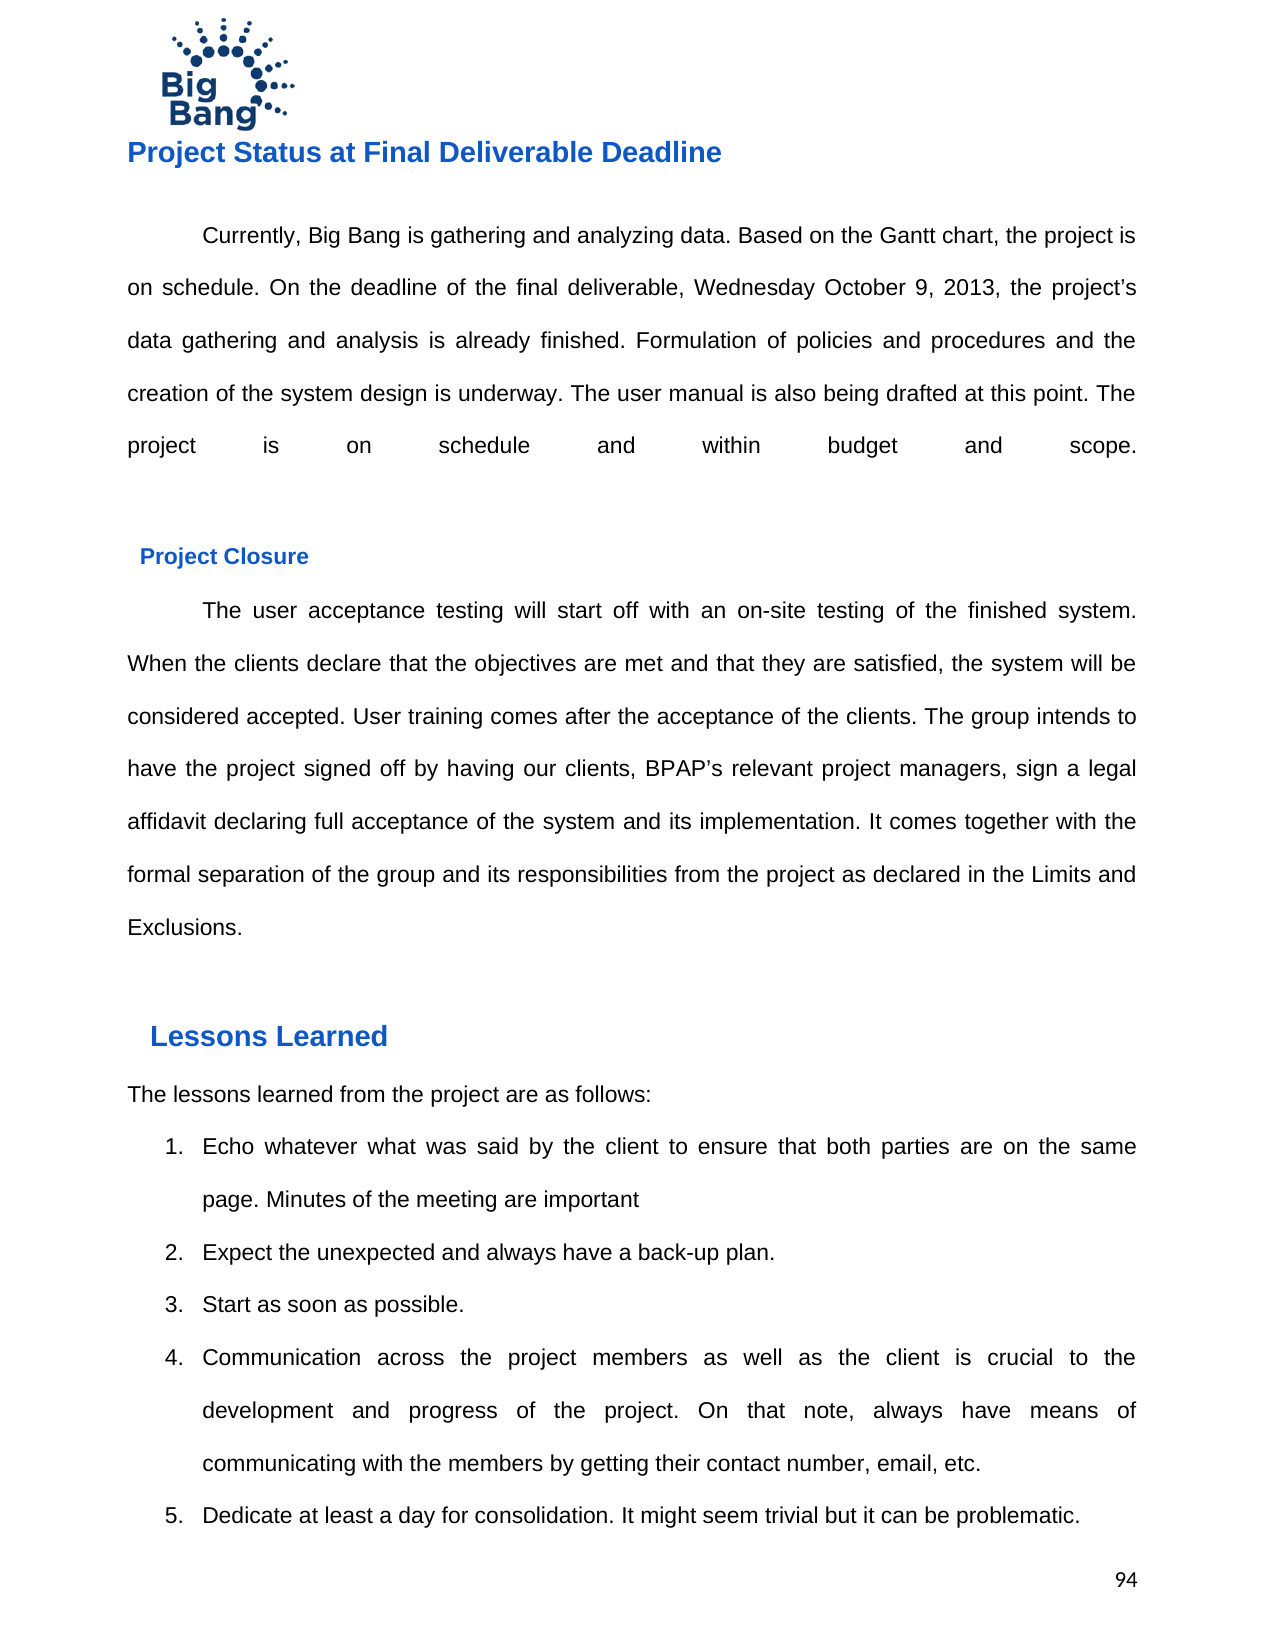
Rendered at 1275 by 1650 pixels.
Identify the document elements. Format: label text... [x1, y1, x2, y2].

list Communication across the project members as well as the client is crucial to the development and progress of the project. On that note, always have means of communicating with the members by getting their contact number, email, etc. [164, 1344, 1137, 1476]
text Currently, Big Bang is gathering and analyzing data. Based on the Gantt chart, the project is on schedule. On the deadline of the final deliverable, Wednesday October 9, 2013, the project’s data gathering and analysis is already finished. Formulation of policies and procedures and the creation of the system design is underway. The user manual is also being drafted at this point. The project is on schedule and within budget and scope. [127, 222, 1137, 515]
list Start as soon as possible. [164, 1291, 1137, 1318]
text The lessons learned from the project are as follows: [127, 1081, 1137, 1107]
list Echo whatever what was said by the client to ensure that both parties are on the same page. Minutes of the meeting are important [164, 1133, 1137, 1212]
list Dedicate at least a day for consolidation. It might seem trivial but it can be problematic. [164, 1502, 1137, 1528]
subtitle Project Closure [139, 543, 1137, 569]
subtitle Lessons Learned [150, 1019, 1137, 1052]
picture [147, 11, 302, 135]
subtitle Project Status at Final Deliverable Deadline [127, 135, 1137, 169]
list Expect the unexpected and always have a back-up plan. [164, 1239, 1137, 1265]
text The user acceptance testing will start off with an on-site testing of the finished system. When the clients declare that the objectives are met and that they are satisfied, the system will be considered accepted. User training comes after the acceptance of the clients. The group intends to have the project signed off by having our clients, BPAP’s relevant project managers, sign a legal affidavit declaring full acceptance of the system and its implementation. It comes together with the formal separation of the group and its responsibilities from the project as declared in the Limits and Exclusions. [127, 597, 1137, 940]
